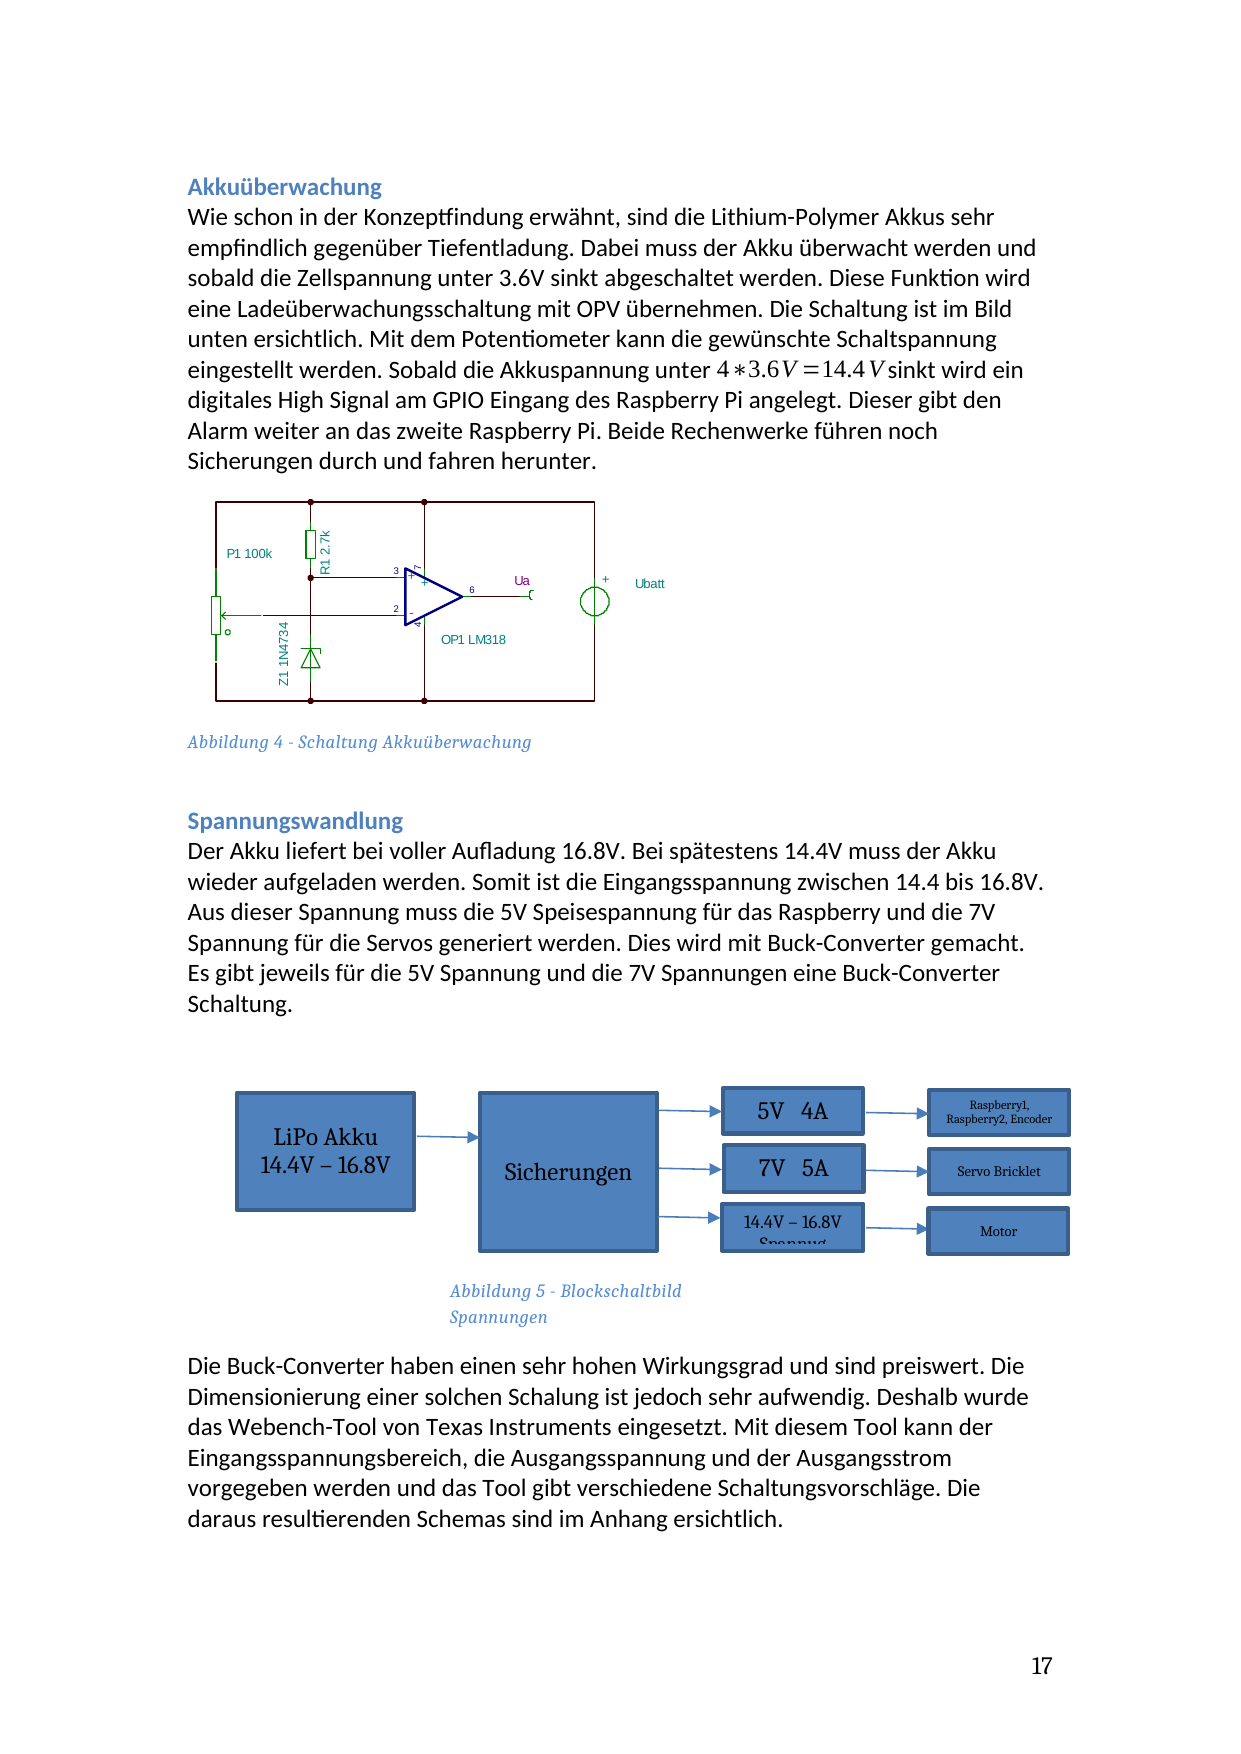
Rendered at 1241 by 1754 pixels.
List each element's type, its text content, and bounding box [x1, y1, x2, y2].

subtitle Spannungswandlung [187, 805, 1053, 835]
subtitle Akkuüberwachung [187, 171, 1053, 201]
text Der Akku liefert bei voller Aufladung 16.8V. Bei spätestens 14.4V muss der Akku wieder aufgeladen werden. Somit ist die Eingangsspannung zwischen 14.4 bis 16.8V. Aus dieser Spannung muss die 5V Speisespannung für das Raspberry und die 7V Spannung für die Servos generiert werden. Dies wird mit Buck-Converter gemacht. Es gibt jeweils für die 5V Spannung und die 7V Spannungen eine Buck-Converter Schaltung. [187, 835, 1053, 1018]
text Wie schon in der Konzeptfindung erwähnt, sind die Lithium-Polymer Akkus sehr empfindlich gegenüber Tiefentladung. Dabei muss der Akku überwacht werden und sobald die Zellspannung unter 3.6V sinkt abgeschaltet werden. Diese Funktion wird eine Ladeüberwachungsschaltung mit OPV übernehmen. Die Schaltung ist im Bild unten ersichtlich. Mit dem Potentiometer kann die gewünschte Schaltspannung eingestellt werden. Sobald die Akkuspannung unter sinkt wird ein digitales High Signal am GPIO Eingang des Raspberry Pi angelegt. Dieser gibt den Alarm weiter an das zweite Raspberry Pi. Beide Rechenwerke führen noch Sicherungen durch und fahren herunter. [187, 201, 1053, 476]
text Die Buck-Converter haben einen sehr hohen Wirkungsgrad und sind preiswert. Die Dimensionierung einer solchen Schalung ist jedoch sehr aufwendig. Deshalb wurde das Webench-Tool von Texas Instruments eingesetzt. Mit diesem Tool kann der Eingangsspannungsbereich, die Ausgangsspannung und der Ausgangsstrom vorgegeben werden und das Tool gibt verschiedene Schaltungsvorschläge. Die daraus resultierenden Schemas sind im Anhang ersichtlich. [187, 1351, 1053, 1534]
